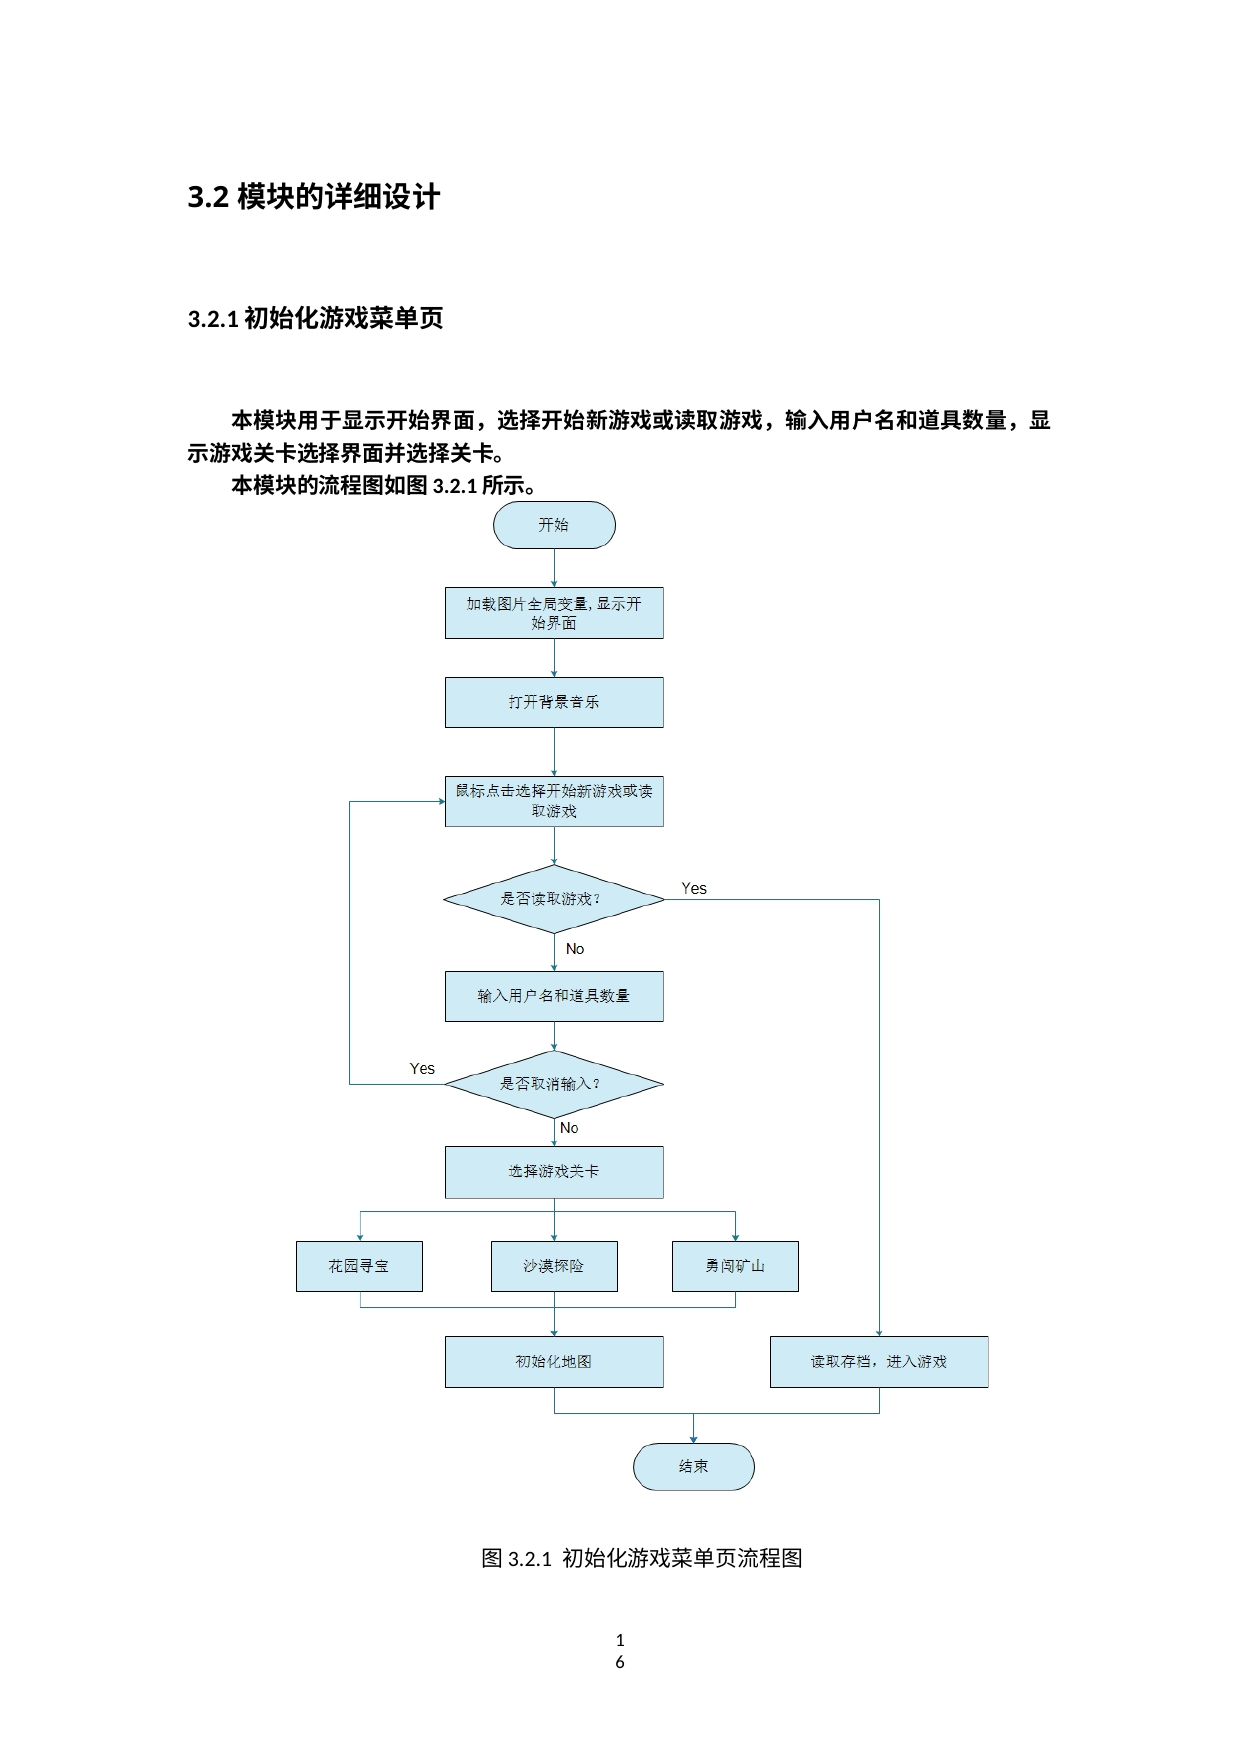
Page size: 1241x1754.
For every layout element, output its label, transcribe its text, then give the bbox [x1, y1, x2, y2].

subtitle 3.2 模块的详细设计 [187, 162, 1053, 227]
text 本模块的流程图如图3.2.1所示。 [187, 468, 1053, 501]
subtitle 3.2.1 初始化游戏菜单页 [187, 284, 1053, 349]
text 图3.2.1 初始化游戏菜单页流程图 [187, 1541, 1053, 1573]
picture [295, 500, 989, 1491]
text 本模块用于显示开始界面，选择开始新游戏或读取游戏，输入用户名和道具数量，显示游戏关卡选择界面并选择关卡。 [187, 403, 1053, 468]
